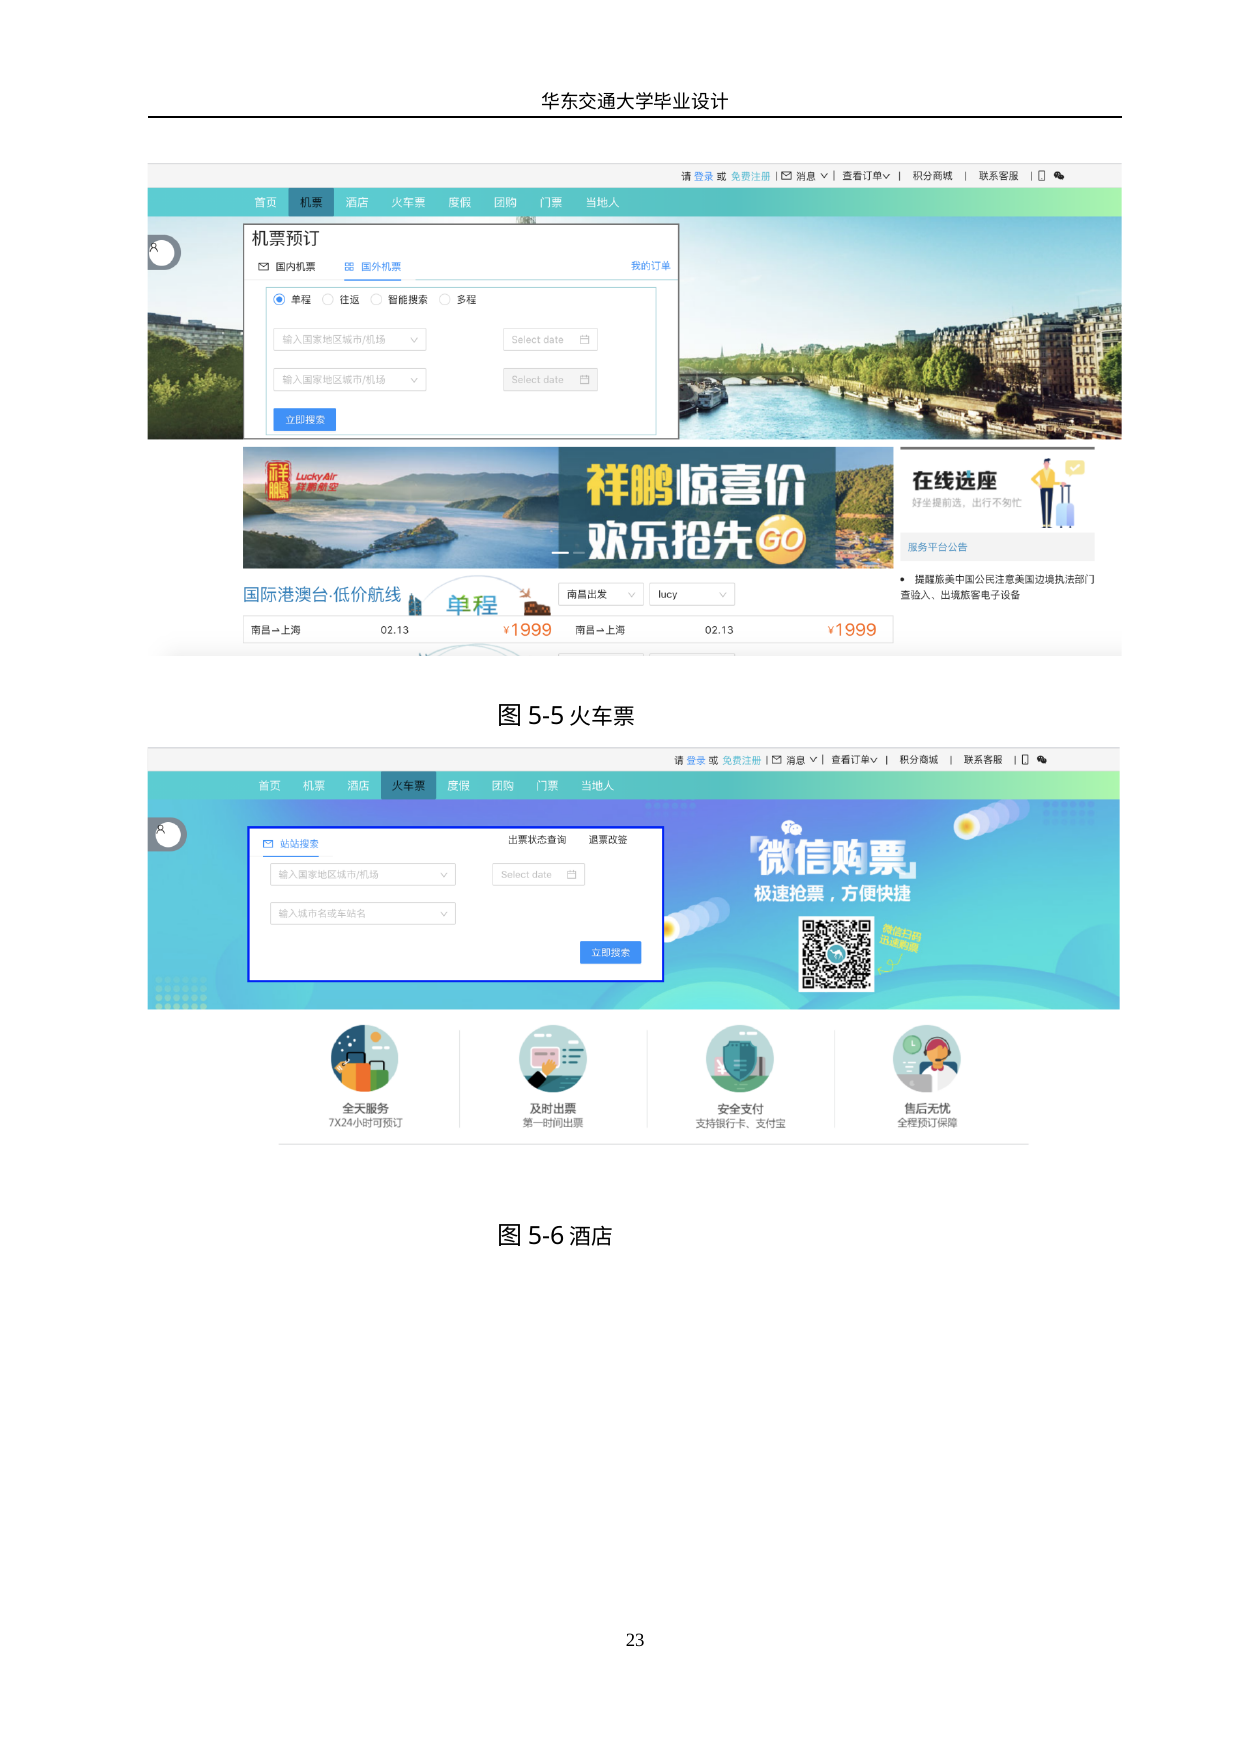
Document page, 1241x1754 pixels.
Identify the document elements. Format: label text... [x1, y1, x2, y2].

picture [147, 747, 1120, 1202]
picture [147, 162, 1122, 656]
text 图5-5火车票 [454, 682, 1122, 747]
text 图5-6酒店 [454, 1202, 1122, 1267]
